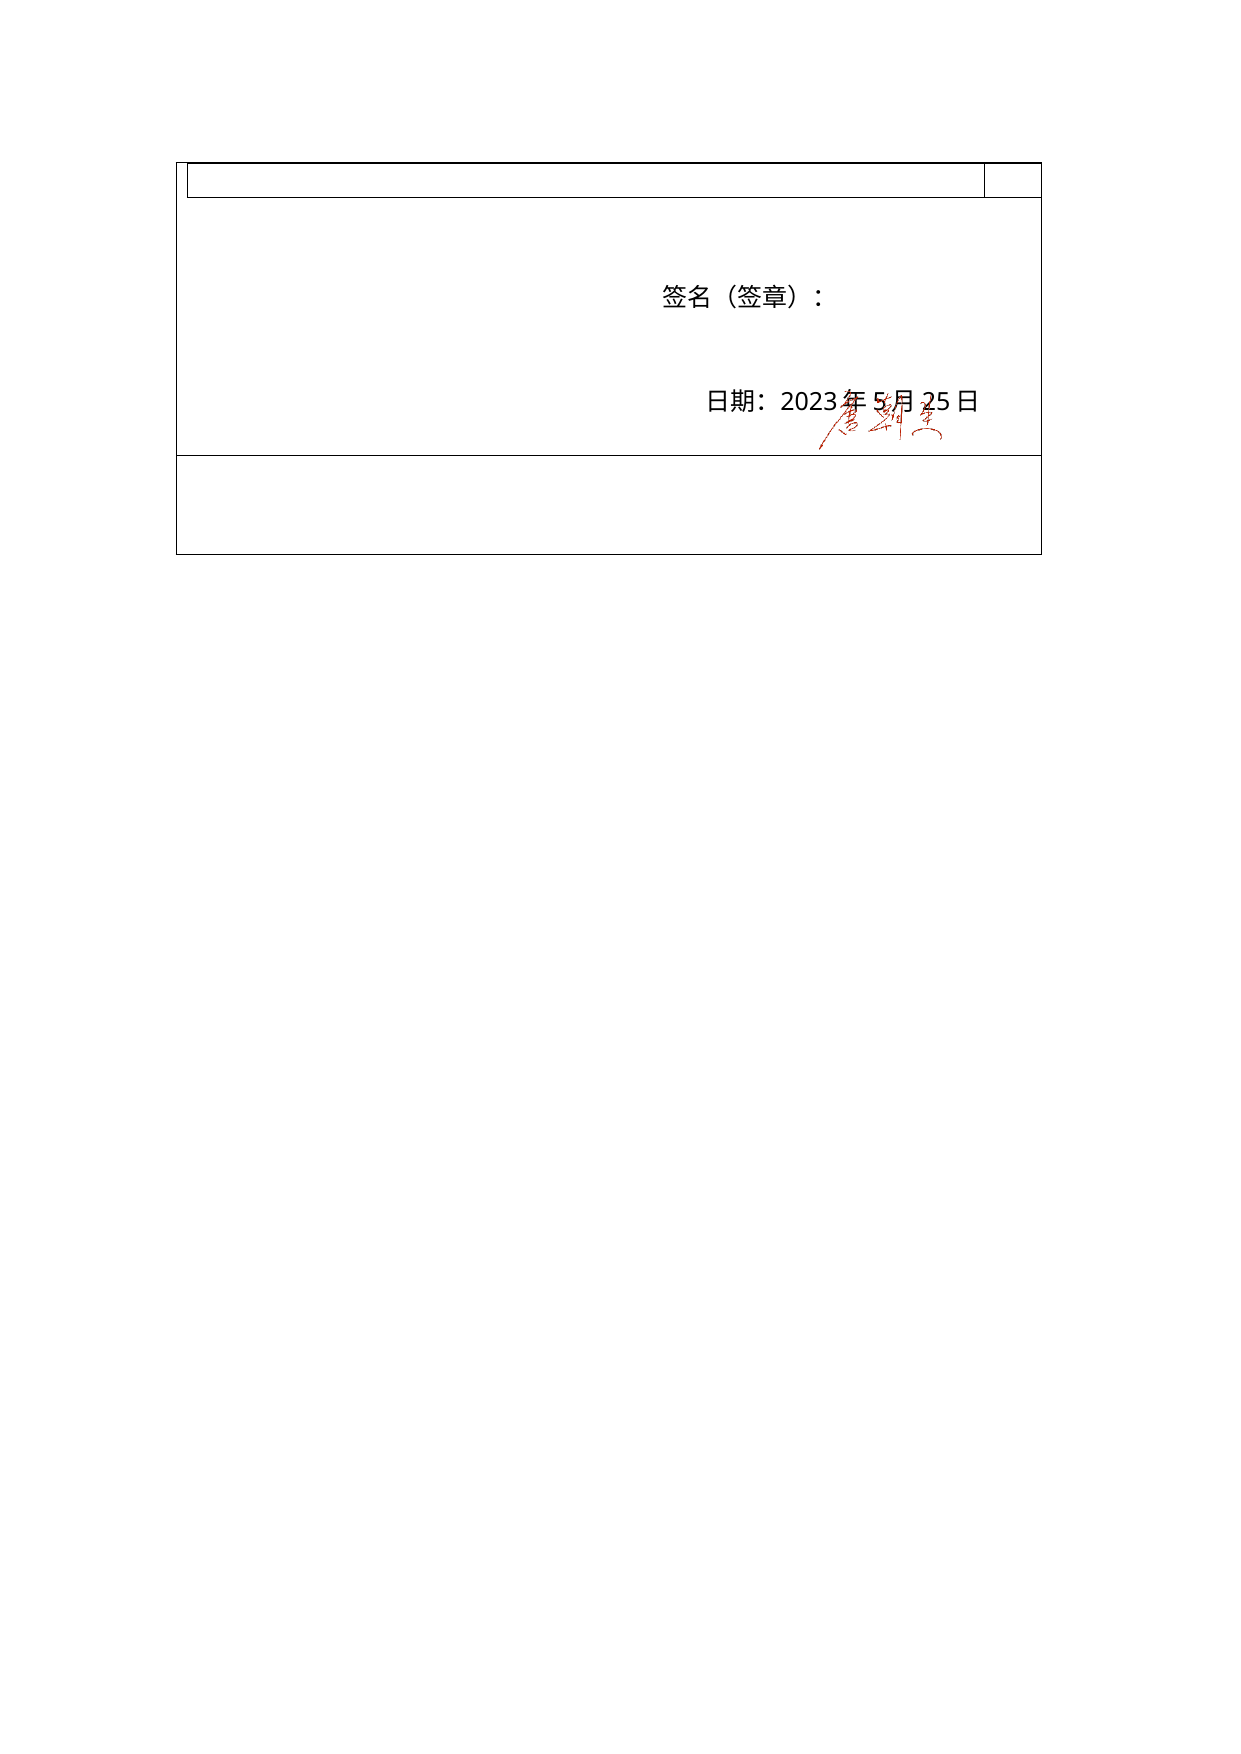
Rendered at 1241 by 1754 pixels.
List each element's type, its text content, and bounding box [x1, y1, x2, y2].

picture [810, 380, 961, 456]
table_cell [177, 456, 1041, 554]
table_cell 签名（签章）： 日期：2023年5月25日 [177, 163, 1041, 455]
